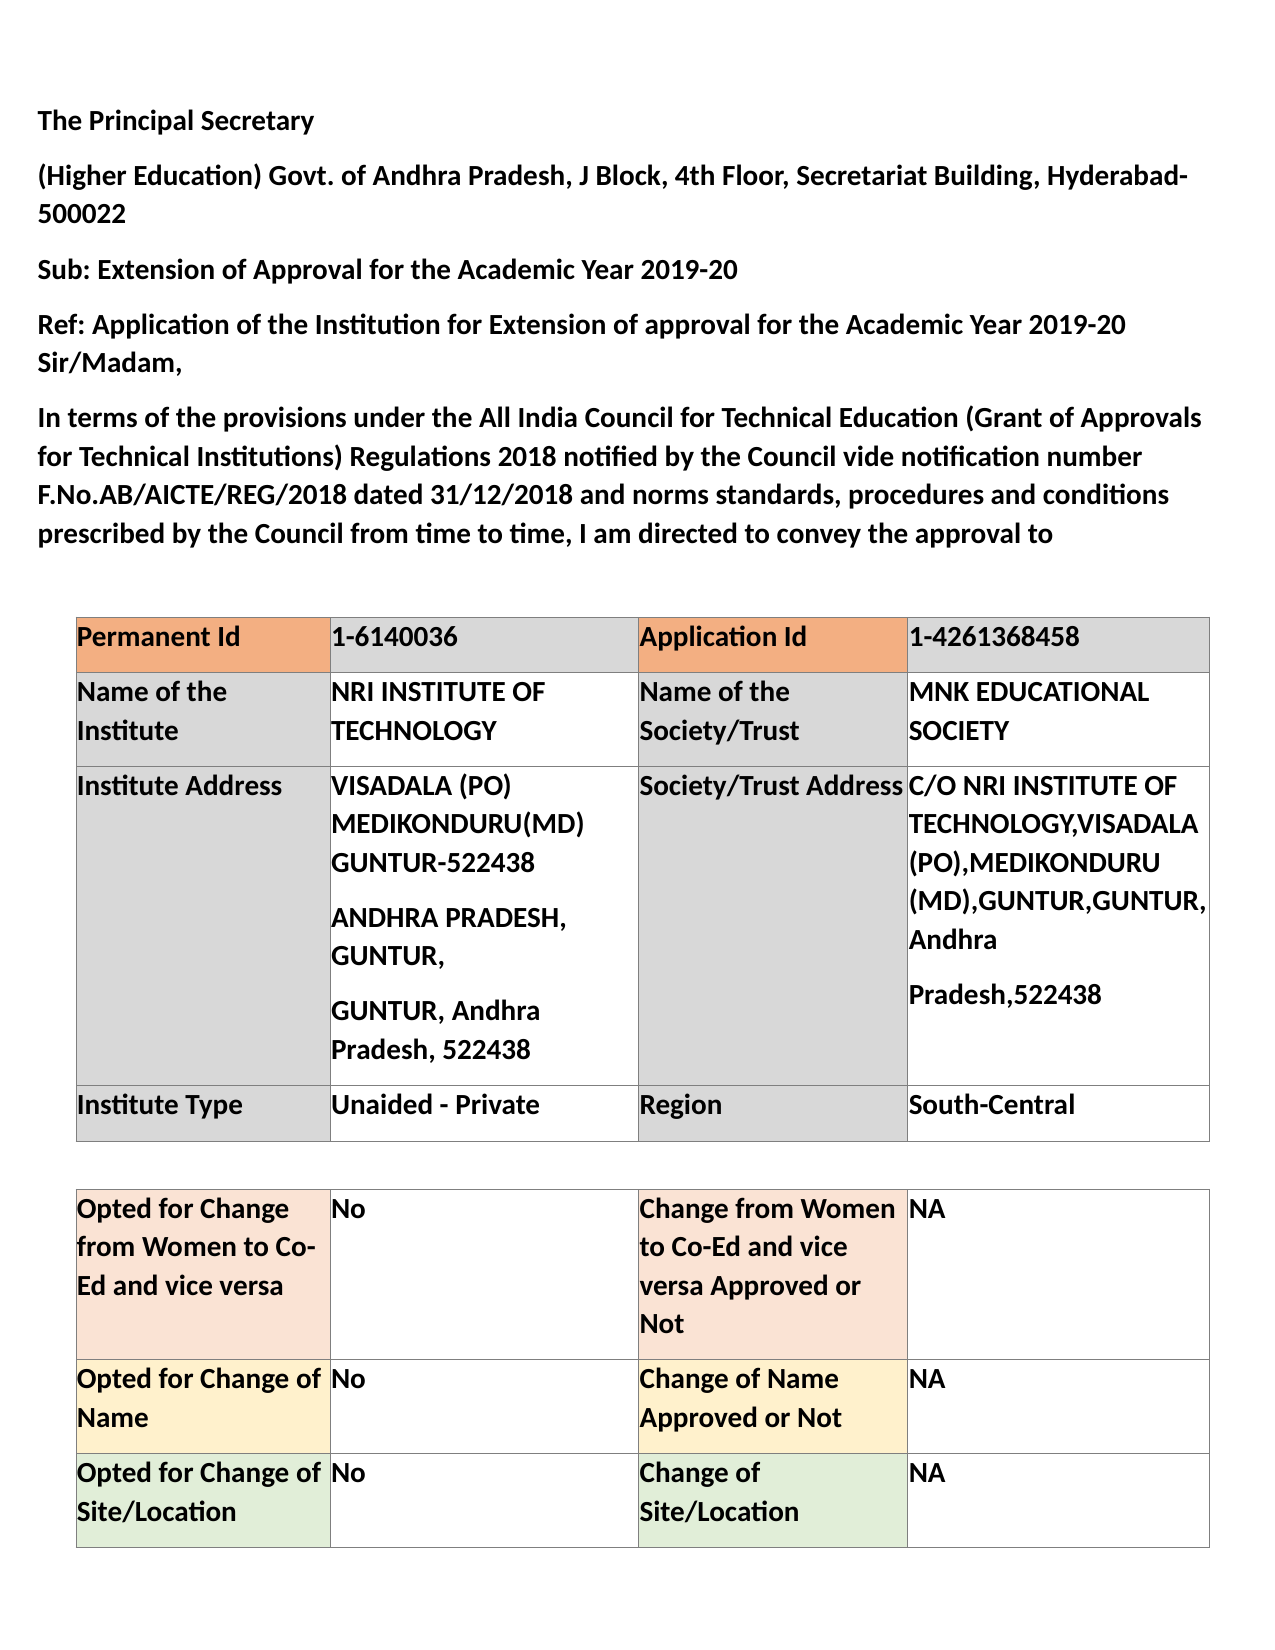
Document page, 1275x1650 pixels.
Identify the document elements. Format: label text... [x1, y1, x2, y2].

table_header Opted for Change from Women to Co-Ed and vice versa [77, 1190, 330, 1359]
table_cell No [331, 1360, 638, 1453]
table_header Application Id [639, 618, 907, 672]
table_cell VISADALA (PO) MEDIKONDURU(MD) GUNTUR-522438 ANDHRA PRADESH, GUNTUR, GUNTUR, Andhra Pradesh, 522438 [331, 767, 638, 1085]
text (Higher Education) Govt. of Andhra Pradesh, J Block, 4th Floor, Secretariat Building, Hyderabad-500022 [37, 157, 1237, 231]
text Ref: Application of the Institution for Extension of approval for the Academic Year 2019-20 Sir/Madam, [37, 306, 1237, 380]
table_cell South-Central [908, 1086, 1209, 1141]
table_cell NRI INSTITUTE OF TECHNOLOGY [331, 673, 638, 766]
table_header 1-4261368458 [908, 618, 1209, 672]
table_cell Change of Name Approved or Not [639, 1360, 907, 1453]
text Sub: Extension of Approval for the Academic Year 2019-20 [37, 251, 1237, 286]
table_header 1-6140036 [331, 618, 638, 672]
table_cell Institute Address [77, 767, 330, 1085]
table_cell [639, 1454, 907, 1547]
text In terms of the provisions under the All India Council for Technical Education (Grant of Approvals for Technical Institutions) Regulations 2018 notified by the Council vide notification number F.No.AB/AICTE/REG/2018 dated 31/12/2018 and norms standards, procedures and conditions prescribed by the Council from time to time, I am directed to convey the approval to [37, 399, 1237, 550]
table_cell C/O NRI INSTITUTE OF TECHNOLOGY,VISADALA (PO),MEDIKONDURU (MD),GUNTUR,GUNTUR,Andhra Pradesh,522438 [908, 767, 1209, 1085]
table_cell NA [908, 1360, 1209, 1453]
table_cell No [331, 1454, 638, 1547]
table_header Change from Women to Co-Ed and vice versa Approved or Not [639, 1190, 907, 1359]
table_cell NA [908, 1454, 1209, 1547]
text The Principal Secretary [37, 102, 1237, 138]
table_cell Society/Trust Address [639, 767, 907, 1085]
table_header No [331, 1190, 638, 1359]
table_cell Institute Type [77, 1086, 330, 1141]
table_cell Opted for Change of Name [77, 1360, 330, 1453]
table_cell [77, 1454, 330, 1547]
table_cell MNK EDUCATIONAL SOCIETY [908, 673, 1209, 766]
table_cell Name of the Institute [77, 673, 330, 766]
table_cell Region [639, 1086, 907, 1141]
table_cell Unaided - Private [331, 1086, 638, 1141]
table_header NA [908, 1190, 1209, 1359]
table_header Permanent Id [77, 618, 330, 672]
table_cell Name of the Society/Trust [639, 673, 907, 766]
